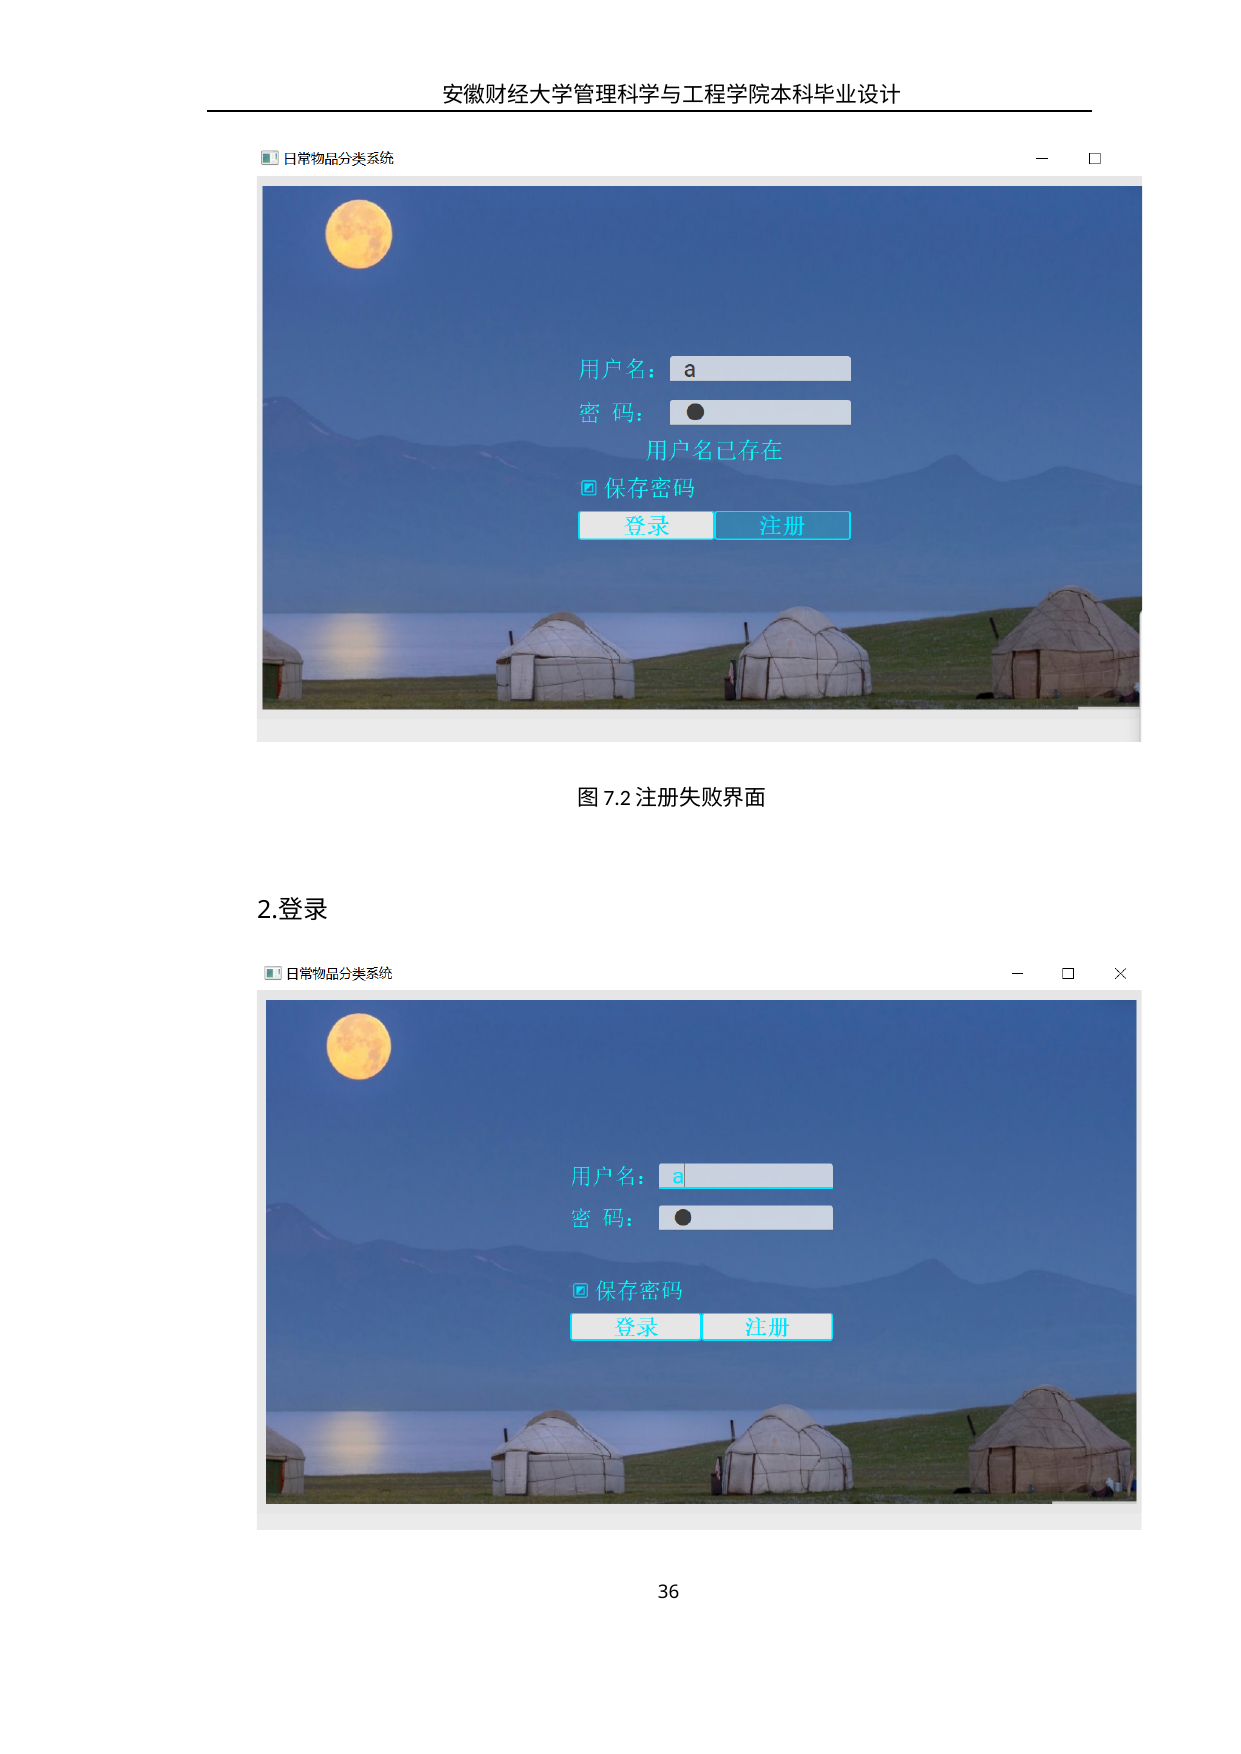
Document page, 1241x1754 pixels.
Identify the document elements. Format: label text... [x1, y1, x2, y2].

picture [256, 148, 1143, 742]
text 2.登录 [207, 875, 1092, 940]
text 图7.2注册失败界面 [207, 780, 1092, 812]
picture [256, 958, 1142, 1530]
